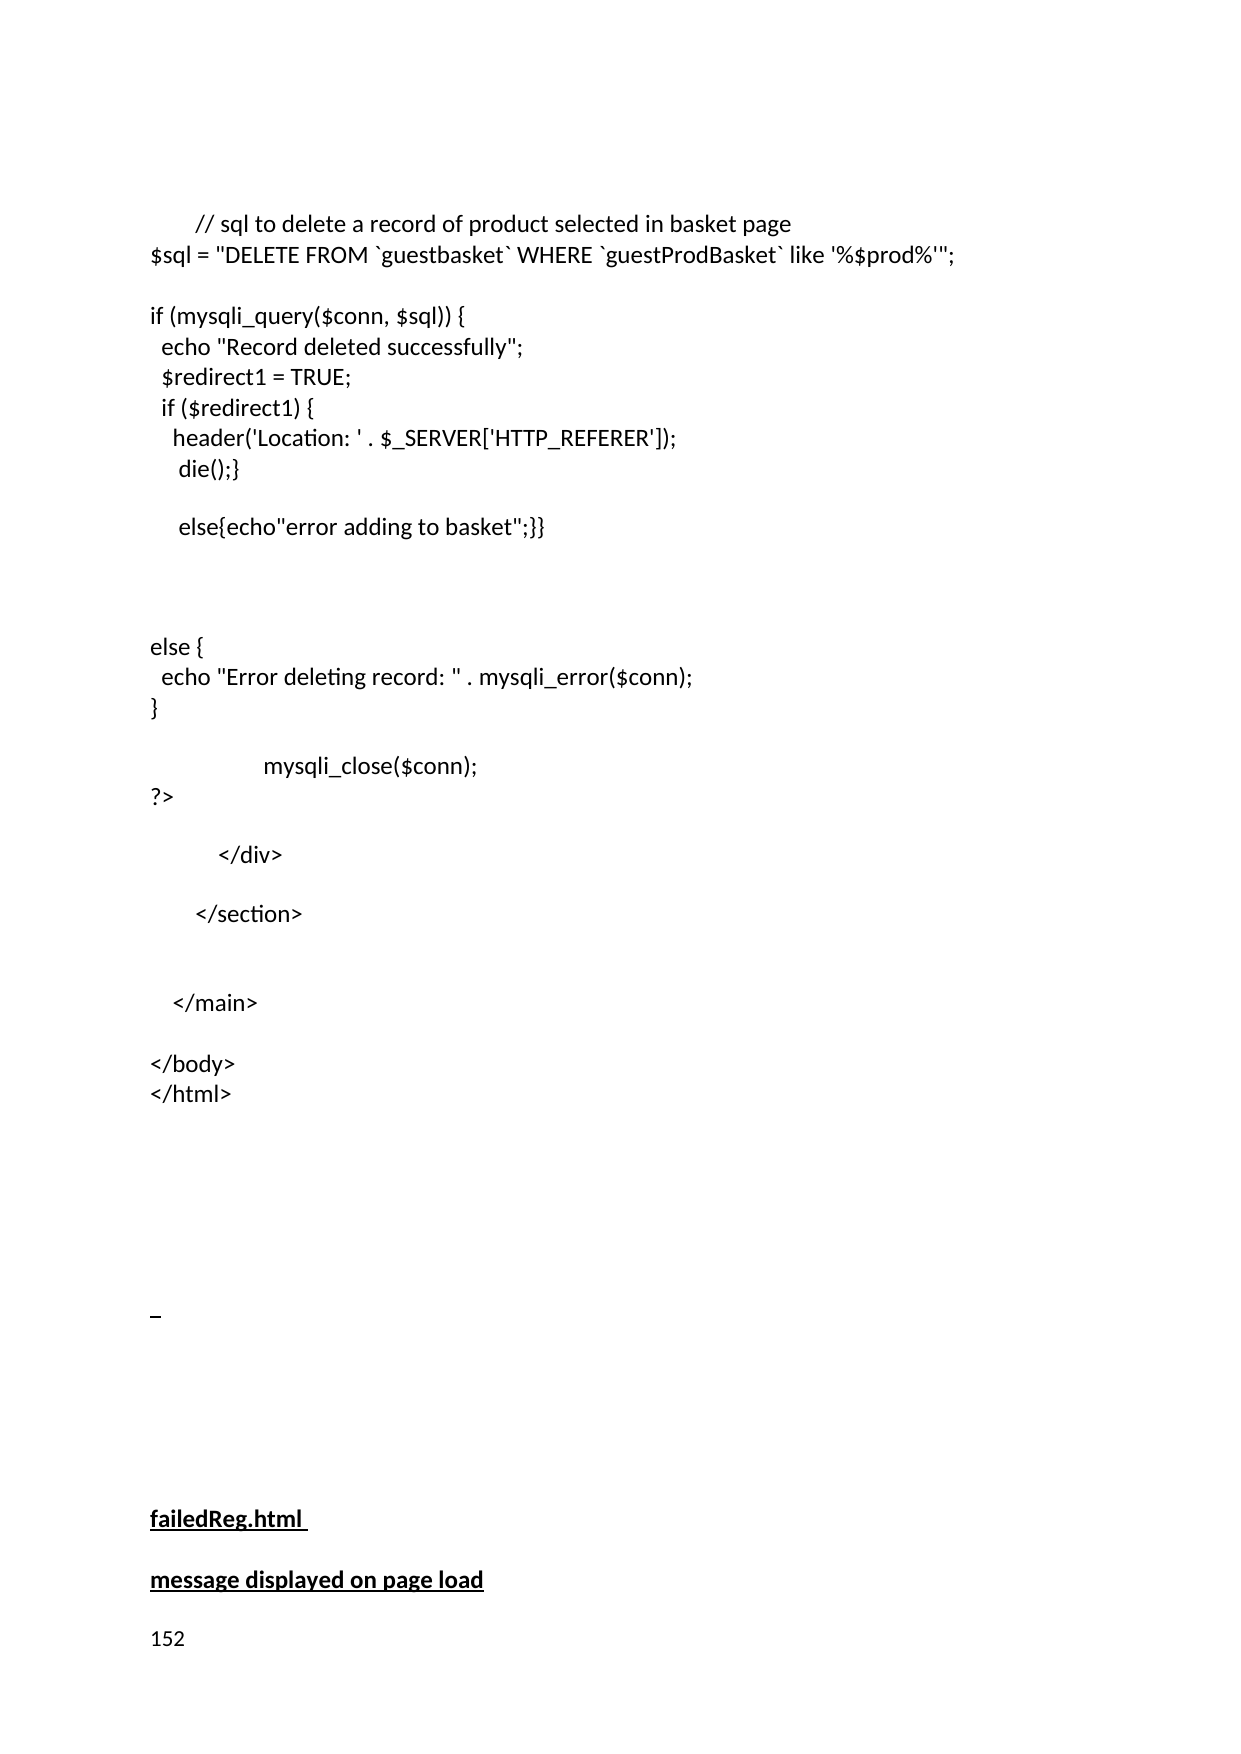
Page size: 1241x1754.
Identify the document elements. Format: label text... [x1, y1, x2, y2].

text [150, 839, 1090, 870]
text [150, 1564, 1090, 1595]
text header('Location: ' . $_SERVER['HTTP_REFERER']); [150, 422, 1090, 453]
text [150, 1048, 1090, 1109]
text } [150, 692, 1090, 722]
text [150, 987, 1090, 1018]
text if ($redirect1) { [150, 392, 1090, 422]
text echo "Error deleting record: " . mysqli_error($conn); [150, 661, 1090, 692]
text else { [150, 631, 1090, 661]
text die();} [150, 453, 1090, 483]
text echo "Record deleted successfully"; [150, 331, 1090, 361]
text // sql to delete a record of product selected in basket page [150, 208, 1090, 239]
text else{echo"error adding to basket";}} [150, 511, 1090, 542]
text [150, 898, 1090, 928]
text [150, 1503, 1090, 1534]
text $redirect1 = TRUE; [150, 361, 1090, 392]
text if (mysqli_query($conn, $sql)) { [150, 300, 1090, 331]
text $sql = "DELETE FROM `guestbasket` WHERE `guestProdBasket` like '%$prod%'"; [150, 239, 1090, 269]
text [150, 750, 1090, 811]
